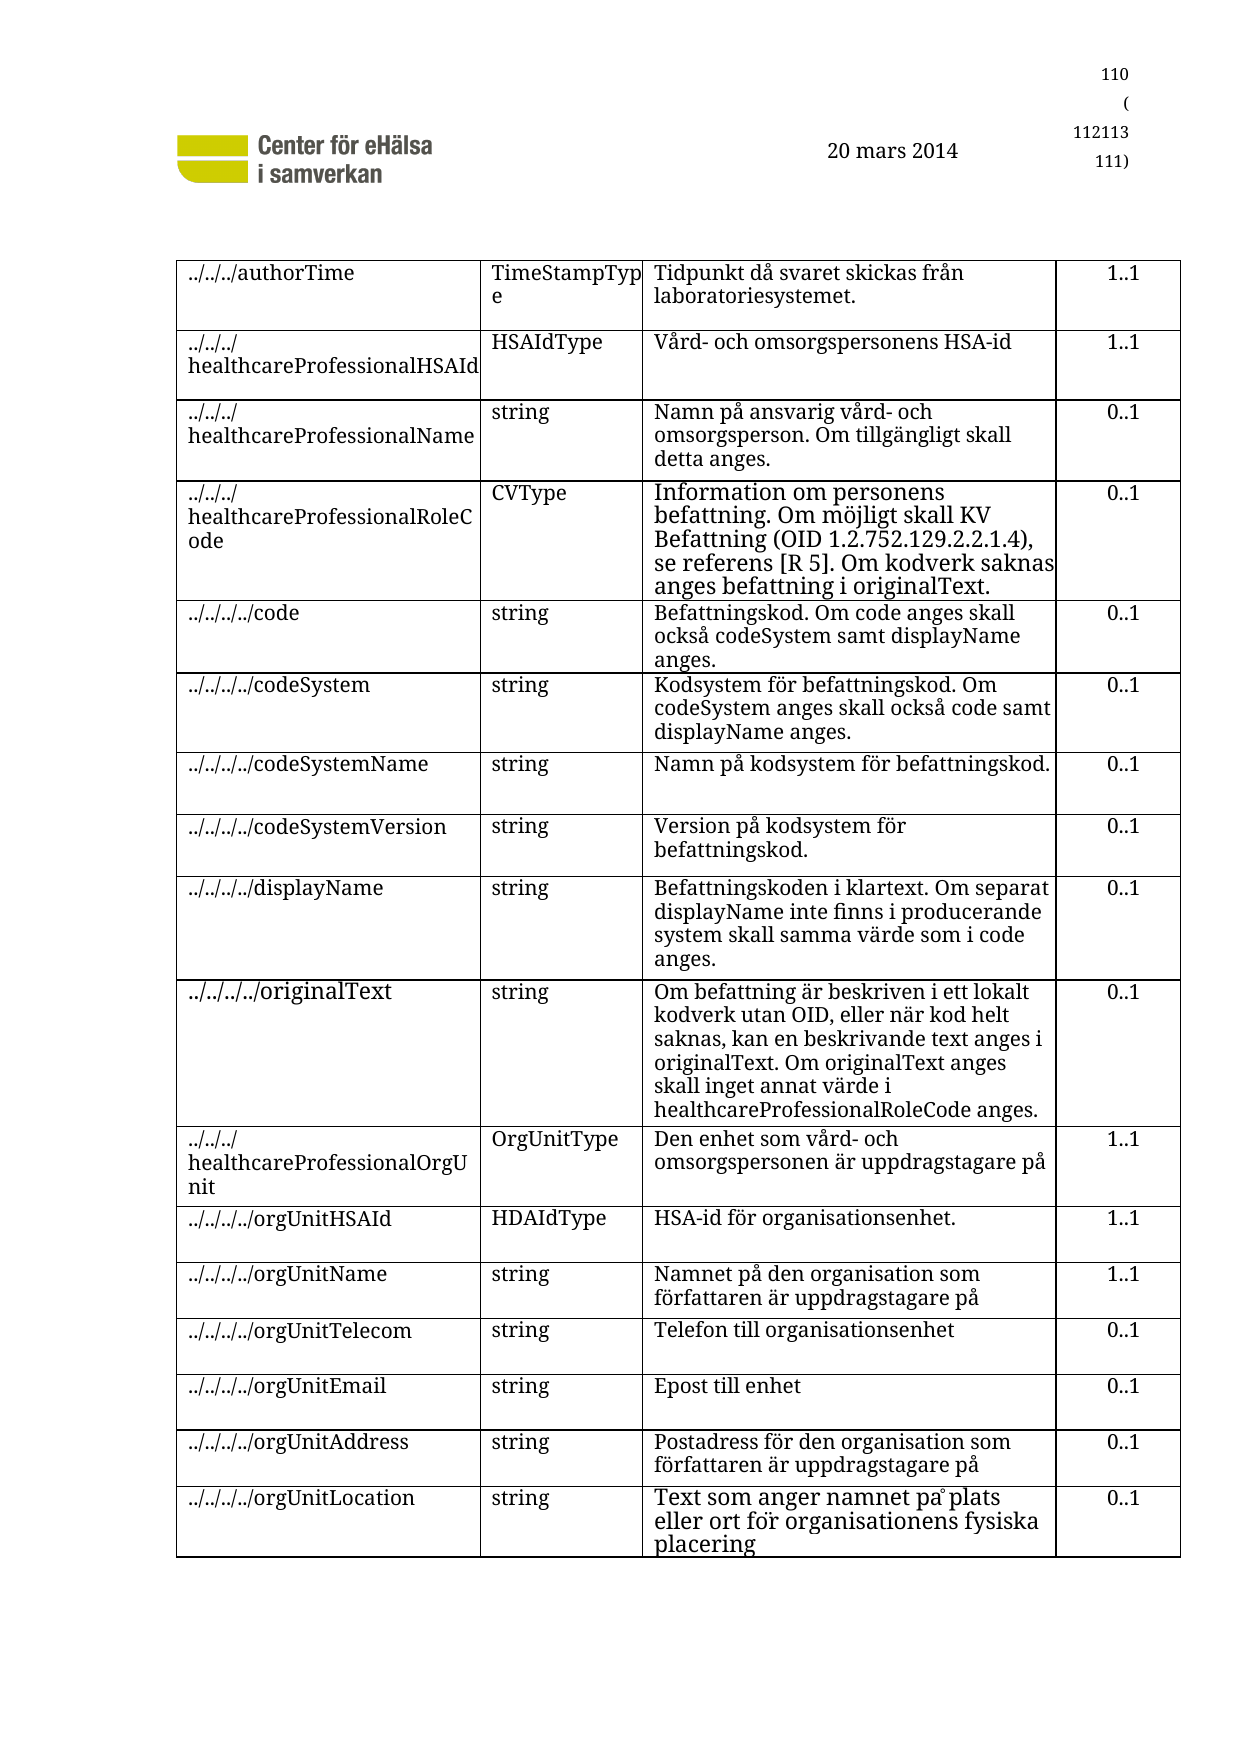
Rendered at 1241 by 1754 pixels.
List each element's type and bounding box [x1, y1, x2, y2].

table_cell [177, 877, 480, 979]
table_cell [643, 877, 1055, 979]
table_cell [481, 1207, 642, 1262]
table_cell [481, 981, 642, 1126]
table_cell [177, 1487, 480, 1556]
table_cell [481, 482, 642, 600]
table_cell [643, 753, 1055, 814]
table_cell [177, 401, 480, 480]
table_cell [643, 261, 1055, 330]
picture [177, 135, 432, 183]
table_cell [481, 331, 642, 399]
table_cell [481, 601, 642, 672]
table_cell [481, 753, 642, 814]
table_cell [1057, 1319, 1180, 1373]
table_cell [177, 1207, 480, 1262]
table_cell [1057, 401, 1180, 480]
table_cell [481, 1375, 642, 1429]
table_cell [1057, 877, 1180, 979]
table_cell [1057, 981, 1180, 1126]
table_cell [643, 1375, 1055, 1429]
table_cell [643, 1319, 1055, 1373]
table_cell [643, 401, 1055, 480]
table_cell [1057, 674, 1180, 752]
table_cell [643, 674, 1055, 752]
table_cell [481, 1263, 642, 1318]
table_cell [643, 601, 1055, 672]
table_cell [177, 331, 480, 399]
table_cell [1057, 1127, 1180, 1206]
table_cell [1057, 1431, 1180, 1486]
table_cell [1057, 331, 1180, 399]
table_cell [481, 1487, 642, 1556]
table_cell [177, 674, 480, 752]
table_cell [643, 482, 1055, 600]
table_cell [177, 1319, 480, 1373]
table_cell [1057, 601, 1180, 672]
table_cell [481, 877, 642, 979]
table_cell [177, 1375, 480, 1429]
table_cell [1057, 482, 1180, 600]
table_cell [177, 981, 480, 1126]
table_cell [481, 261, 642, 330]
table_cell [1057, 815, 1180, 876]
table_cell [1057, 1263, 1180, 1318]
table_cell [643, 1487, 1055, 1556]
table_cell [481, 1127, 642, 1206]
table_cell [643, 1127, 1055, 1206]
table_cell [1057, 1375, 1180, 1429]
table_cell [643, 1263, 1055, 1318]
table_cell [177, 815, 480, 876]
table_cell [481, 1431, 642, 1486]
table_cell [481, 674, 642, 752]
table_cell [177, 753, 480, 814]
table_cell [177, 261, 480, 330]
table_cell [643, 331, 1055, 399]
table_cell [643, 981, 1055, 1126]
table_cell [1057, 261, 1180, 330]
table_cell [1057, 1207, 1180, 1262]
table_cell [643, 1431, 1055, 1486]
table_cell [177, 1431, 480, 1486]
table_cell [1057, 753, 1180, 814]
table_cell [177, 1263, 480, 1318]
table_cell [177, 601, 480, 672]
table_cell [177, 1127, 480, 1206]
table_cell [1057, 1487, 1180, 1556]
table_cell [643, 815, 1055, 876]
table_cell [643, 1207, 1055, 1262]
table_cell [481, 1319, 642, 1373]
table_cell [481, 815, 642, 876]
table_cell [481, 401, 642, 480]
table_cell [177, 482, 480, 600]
